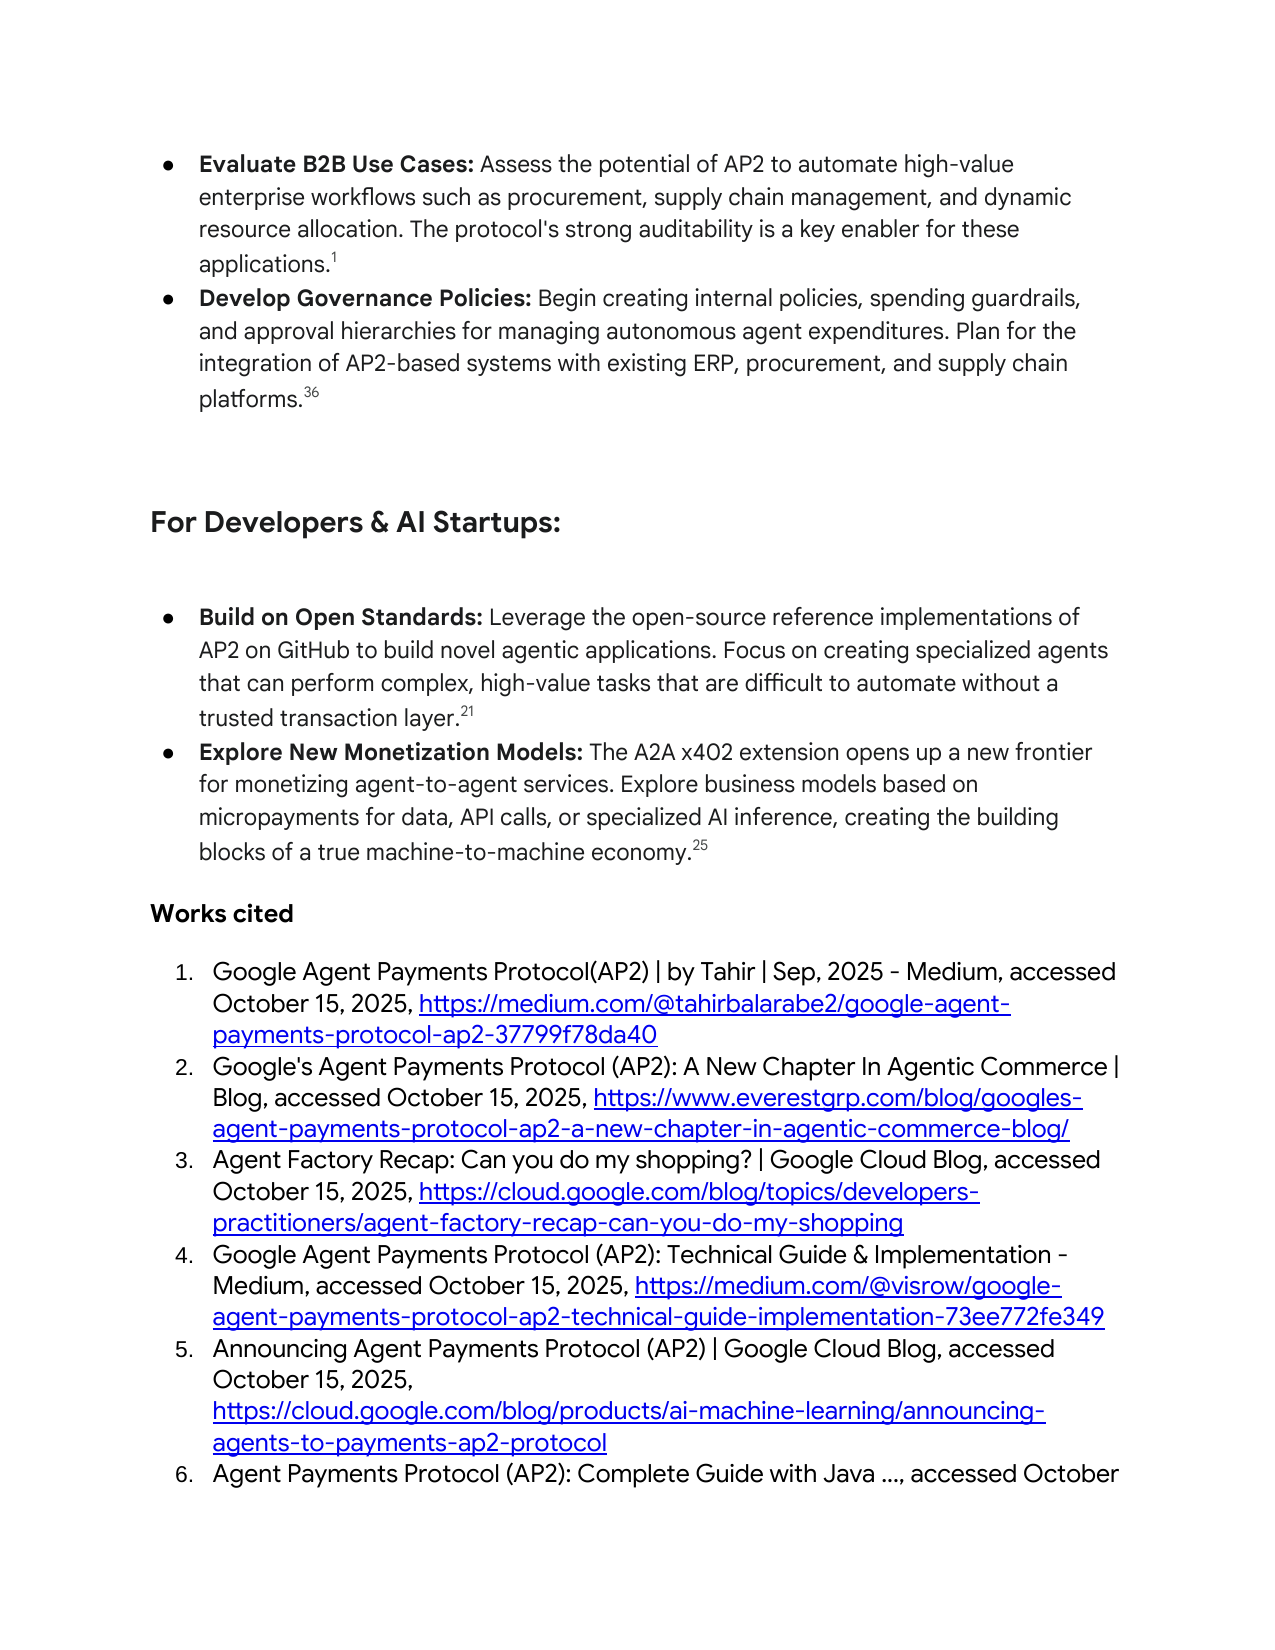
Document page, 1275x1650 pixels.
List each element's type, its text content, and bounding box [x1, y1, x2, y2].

list Agent Factory Recap: Can you do my shopping? | Google Cloud Blog, accessed October 15, 2025, https://cloud.google.com/blog/topics/developers-practitioners/agent-factory-recap-can-you-do-my-shopping [175, 1145, 1125, 1239]
subtitle For Developers & AI Startups: [150, 504, 1125, 541]
list Google Agent Payments Protocol(AP2) | by Tahir | Sep, 2025 - Medium, accessed October 15, 2025, https://medium.com/@tahirbalarabe2/google-agent-payments-protocol-ap2-37799f78da40 [175, 957, 1125, 1051]
subtitle Works cited [150, 899, 1125, 930]
list Google Agent Payments Protocol (AP2): Technical Guide & Implementation - Medium, accessed October 15, 2025, https://medium.com/@visrow/google-agent-payments-protocol-ap2-technical-guide-implementation-73ee772fe349 [175, 1239, 1125, 1333]
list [175, 1458, 1125, 1490]
list Build on Open Standards: Leverage the open-source reference implementations of AP2 on GitHub to build novel agentic applications. Focus on creating specialized agents that can perform complex, high-value tasks that are difficult to automate without a trusted transaction layer.21 [161, 604, 1125, 733]
list Announcing Agent Payments Protocol (AP2) | Google Cloud Blog, accessed October 15, 2025, https://cloud.google.com/blog/products/ai-machine-learning/announcing-agents-to-payments-ap2-protocol [175, 1333, 1125, 1458]
list Evaluate B2B Use Cases: Assess the potential of AP2 to automate high-value enterprise workflows such as procurement, supply chain management, and dynamic resource allocation. The protocol's strong auditability is a key enabler for these applications.1 [161, 150, 1125, 280]
list Develop Governance Policies: Begin creating internal policies, spending guardrails, and approval hierarchies for managing autonomous agent expenditures. Plan for the integration of AP2-based systems with existing ERP, procurement, and supply chain platforms.36 [161, 284, 1125, 414]
list Explore New Monetization Models: The A2A x402 extension opens up a new frontier for monetizing agent-to-agent services. Explore business models based on micropayments for data, API calls, or specialized AI inference, creating the building blocks of a true machine-to-machine economy.25 [161, 738, 1125, 868]
list Google's Agent Payments Protocol (AP2): A New Chapter In Agentic Commerce | Blog, accessed October 15, 2025, https://www.everestgrp.com/blog/googles-agent-payments-protocol-ap2-a-new-chapter-in-agentic-commerce-blog/ [175, 1051, 1125, 1145]
